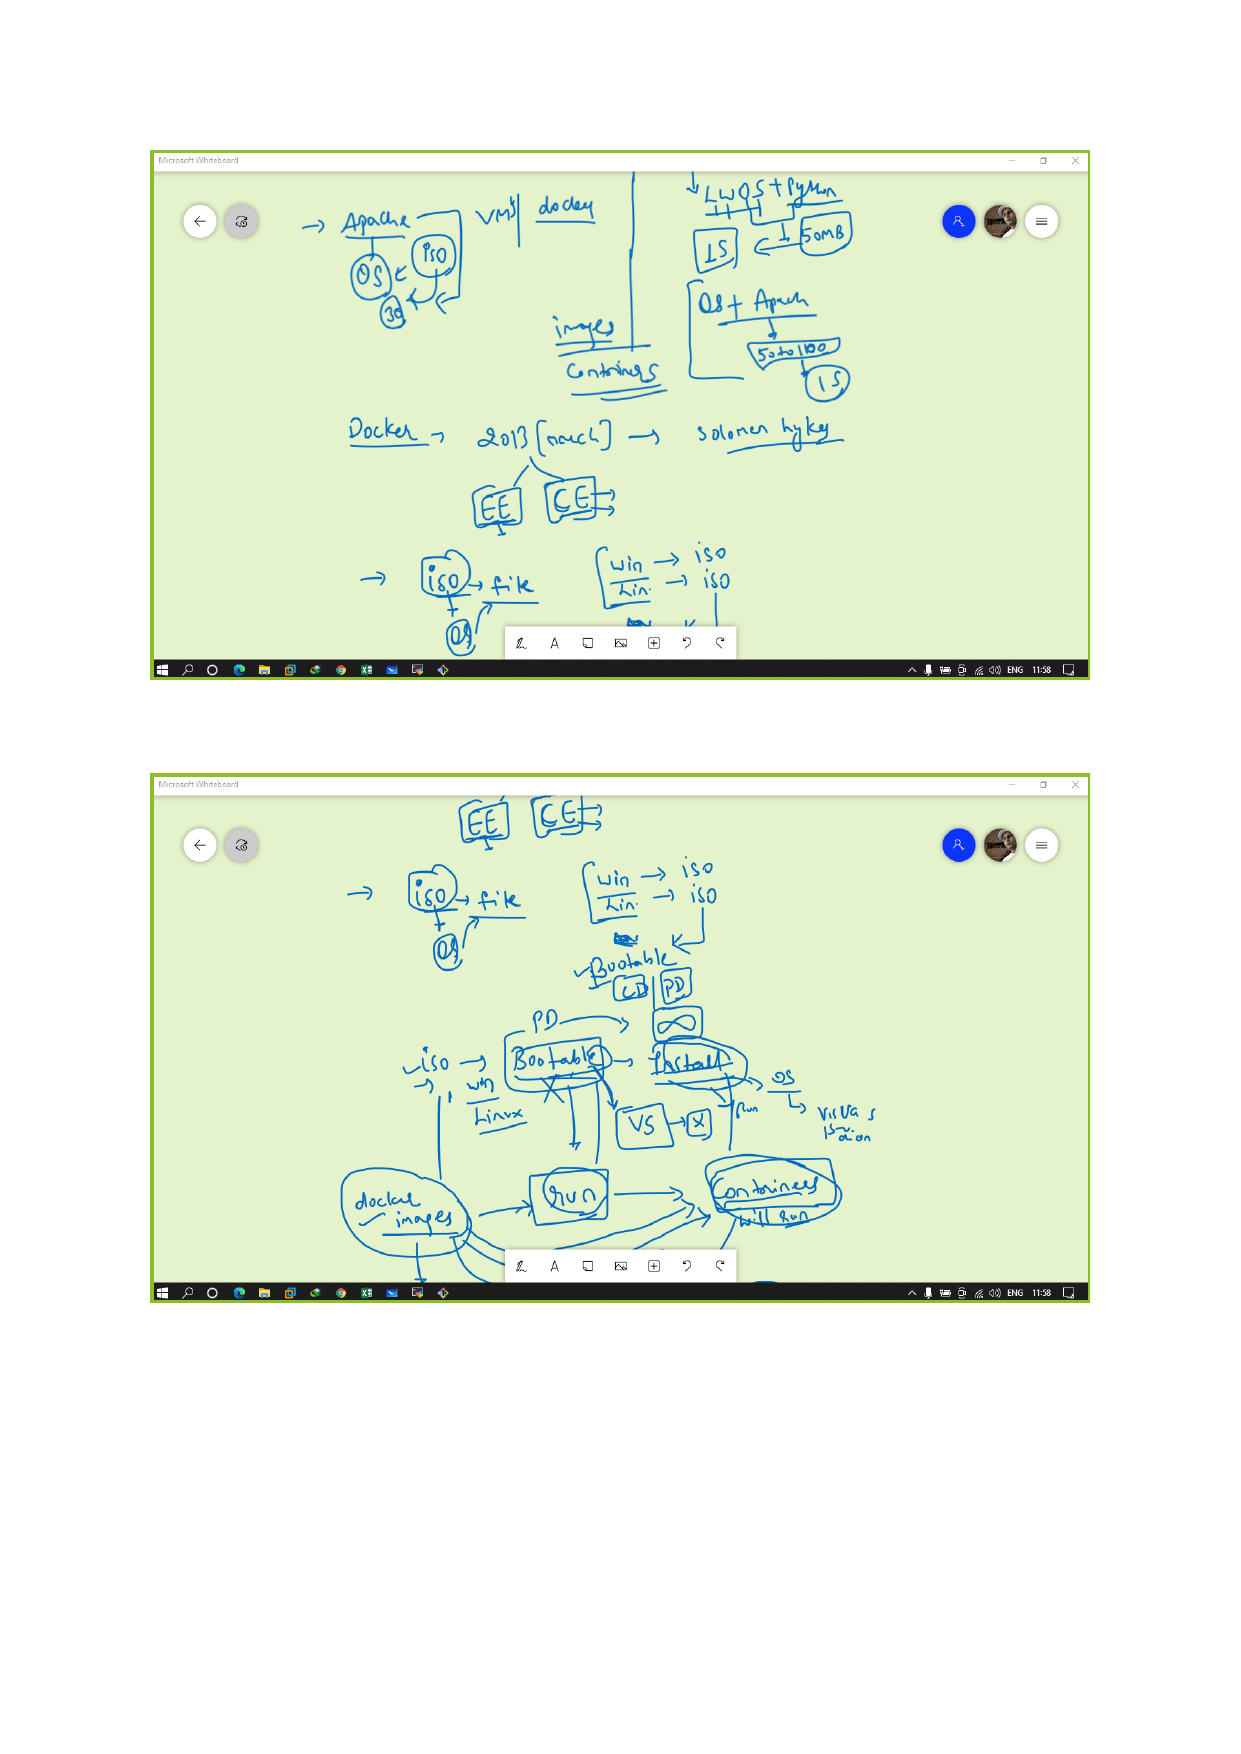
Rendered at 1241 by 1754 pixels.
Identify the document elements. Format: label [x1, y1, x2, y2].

picture [150, 150, 1091, 680]
picture [150, 773, 1091, 1303]
